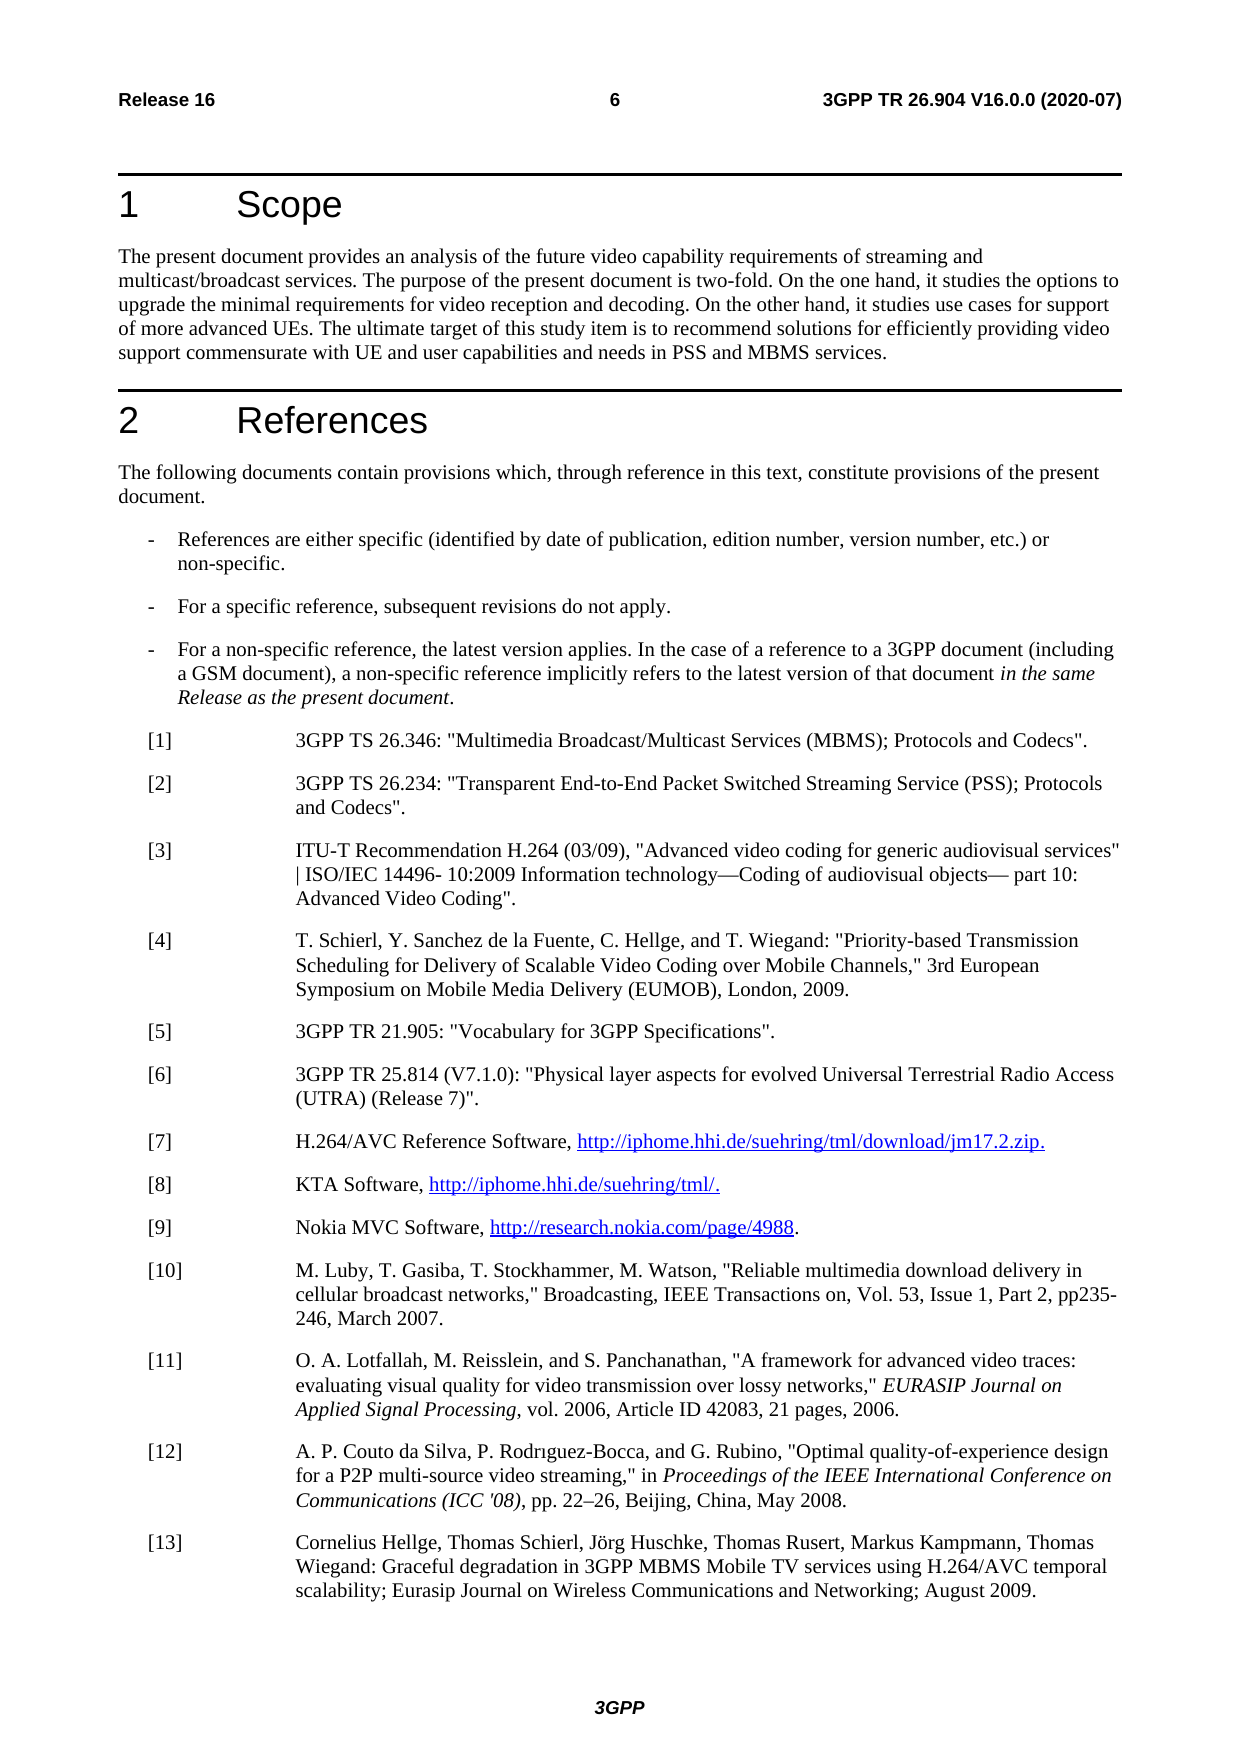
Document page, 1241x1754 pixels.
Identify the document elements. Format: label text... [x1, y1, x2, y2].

text [6] 3GPP TR 25.814 (V7.1.0): "Physical layer aspects for evolved Universal Terrestrial Radio Access (UTRA) (Release 7)". [148, 1062, 1122, 1110]
text [13] Cornelius Hellge, Thomas Schierl, Jörg Huschke, Thomas Rusert, Markus Kampmann, Thomas Wiegand: Graceful degradation in 3GPP MBMS Mobile TV services using H.264/AVC temporal scalability; Eurasip Journal on Wireless Communications and Networking; August 2009. [148, 1530, 1122, 1602]
text [4] T. Schierl, Y. Sanchez de la Fuente, C. Hellge, and T. Wiegand: "Priority-based Transmission Scheduling for Delivery of Scalable Video Coding over Mobile Channels," 3rd European Symposium on Mobile Media Delivery (EUMOB), London, 2009. [148, 928, 1122, 1001]
text - References are either specific (identified by date of publication, edition number, version number, etc.) or non-specific. [148, 527, 1122, 575]
text [1] 3GPP TS 26.346: "Multimedia Broadcast/Multicast Services (MBMS); Protocols and Codecs". [148, 728, 1122, 752]
text [3] ITU-T Recommendation H.264 (03/09), "Advanced video coding for generic audiovisual services" | ISO/IEC 14496- 10:2009 Information technology—Coding of audiovisual objects— part 10: Advanced Video Coding". [148, 837, 1122, 910]
text [9] Nokia MVC Software, http://research.nokia.com/page/4988. [148, 1215, 1122, 1239]
text [12] A. P. Couto da Silva, P. Rodrıguez-Bocca, and G. Rubino, "Optimal quality-of-experience design for a P2P multi-source video streaming," in Proceedings of the IEEE International Conference on Communications (ICC '08), pp. 22–26, Beijing, China, May 2008. [148, 1439, 1122, 1512]
subtitle 1 Scope [118, 176, 1122, 225]
subtitle 2 References [118, 392, 1122, 442]
text [10] M. Luby, T. Gasiba, T. Stockhammer, M. Watson, "Reliable multimedia download delivery in cellular broadcast networks," Broadcasting, IEEE Transactions on, Vol. 53, Issue 1, Part 2, pp235-246, March 2007. [148, 1257, 1122, 1330]
text [2] 3GPP TS 26.234: "Transparent End-to-End Packet Switched Streaming Service (PSS); Protocols and Codecs". [148, 771, 1122, 819]
text [7] H.264/AVC Reference Software, http://iphome.hhi.de/suehring/tml/download/jm17.2.zip. [148, 1129, 1122, 1153]
text The present document provides an analysis of the future video capability requirements of streaming and multicast/broadcast services. The purpose of the present document is two-fold. On the one hand, it studies the options to upgrade the minimal requirements for video reception and decoding. On the other hand, it studies use cases for support of more advanced UEs. The ultimate target of this study item is to recommend solutions for efficiently providing video support commensurate with UE and user capabilities and needs in PSS and MBMS services. [118, 244, 1122, 364]
text - For a specific reference, subsequent revisions do not apply. [148, 594, 1122, 618]
text - For a non-specific reference, the latest version applies. In the case of a reference to a 3GPP document (including a GSM document), a non-specific reference implicitly refers to the latest version of that document in the same Release as the present document. [148, 637, 1122, 709]
text The following documents contain provisions which, through reference in this text, constitute provisions of the present document. [118, 460, 1122, 508]
text [11] O. A. Lotfallah, M. Reisslein, and S. Panchanathan, "A framework for advanced video traces: evaluating visual quality for video transmission over lossy networks," EURASIP Journal on Applied Signal Processing, vol. 2006, Article ID 42083, 21 pages, 2006. [148, 1348, 1122, 1421]
text [8] KTA Software, http://iphome.hhi.de/suehring/tml/. [148, 1172, 1122, 1196]
text [5] 3GPP TR 21.905: "Vocabulary for 3GPP Specifications". [148, 1019, 1122, 1043]
